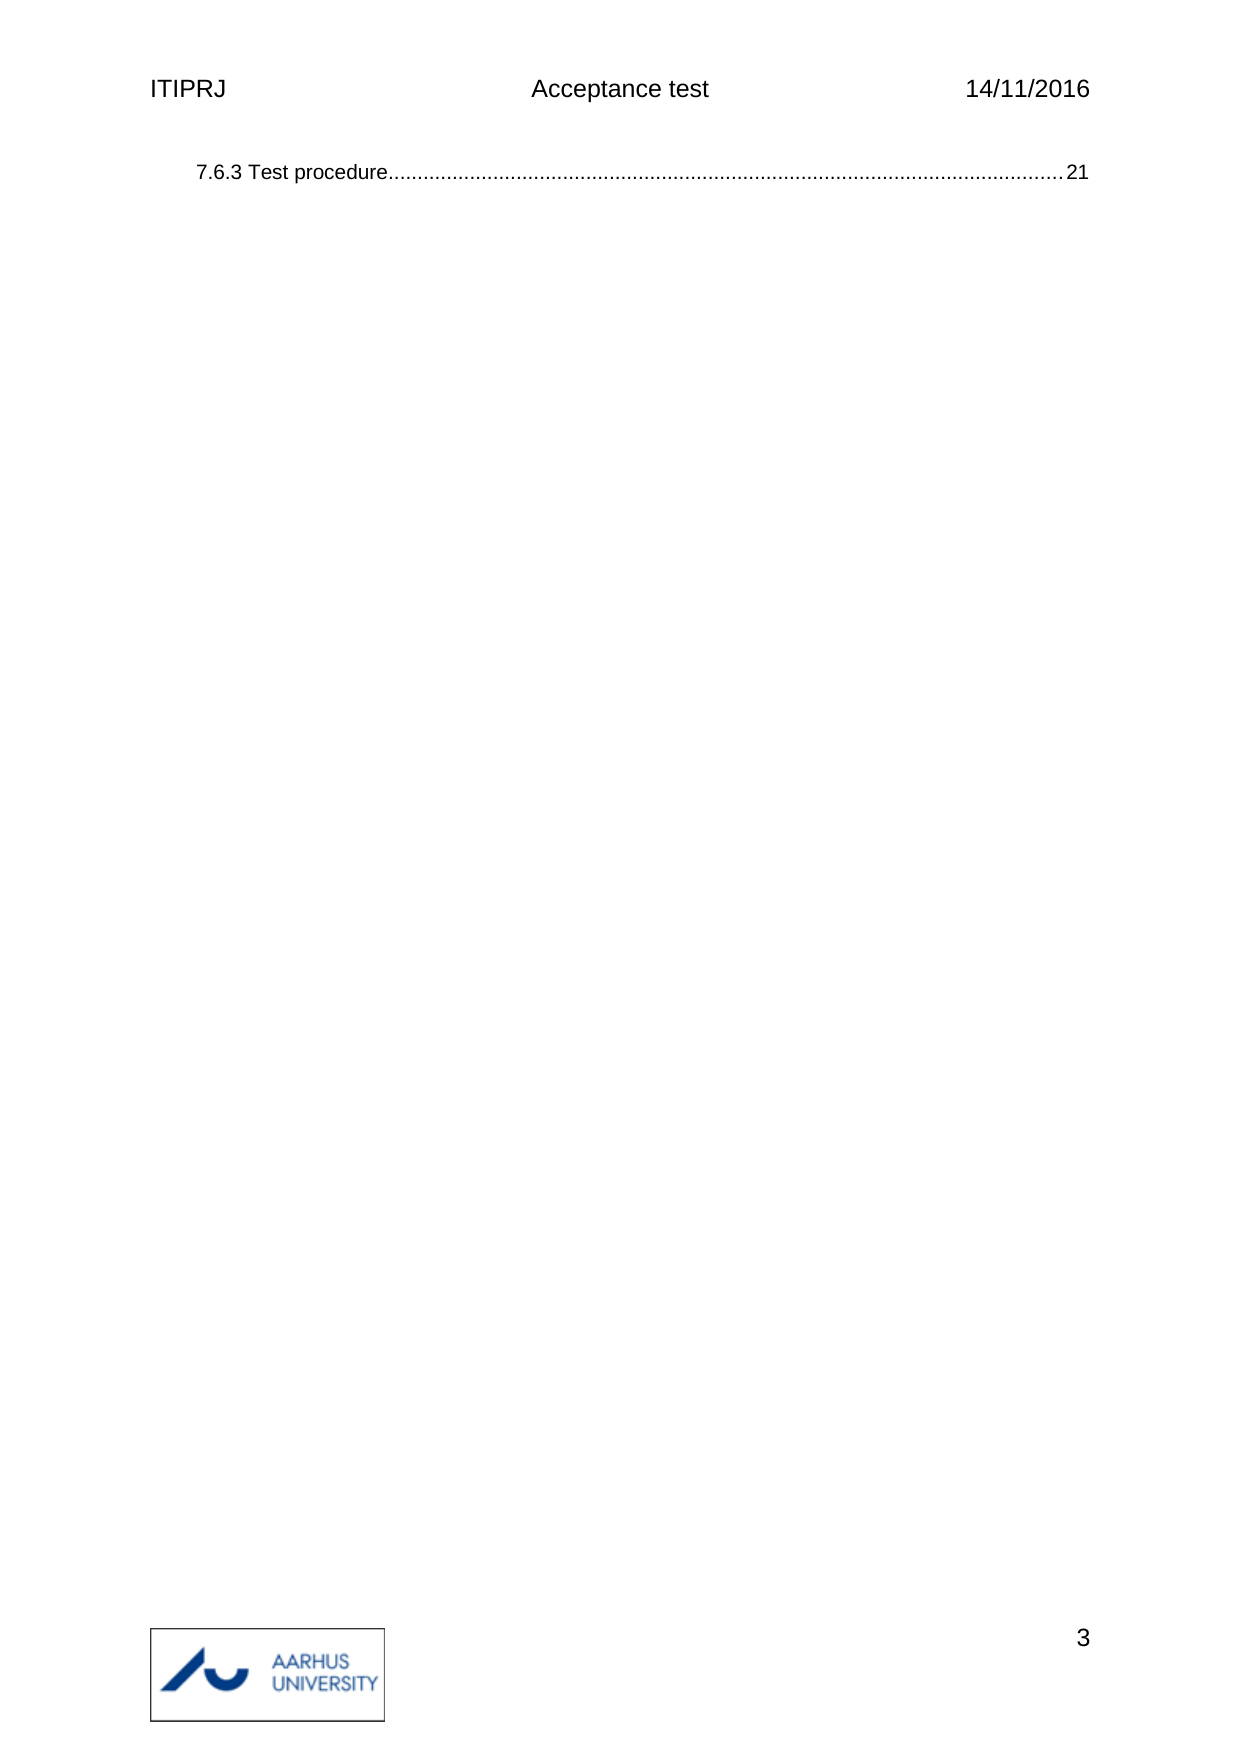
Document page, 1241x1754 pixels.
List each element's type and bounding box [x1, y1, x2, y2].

picture [150, 1628, 385, 1722]
